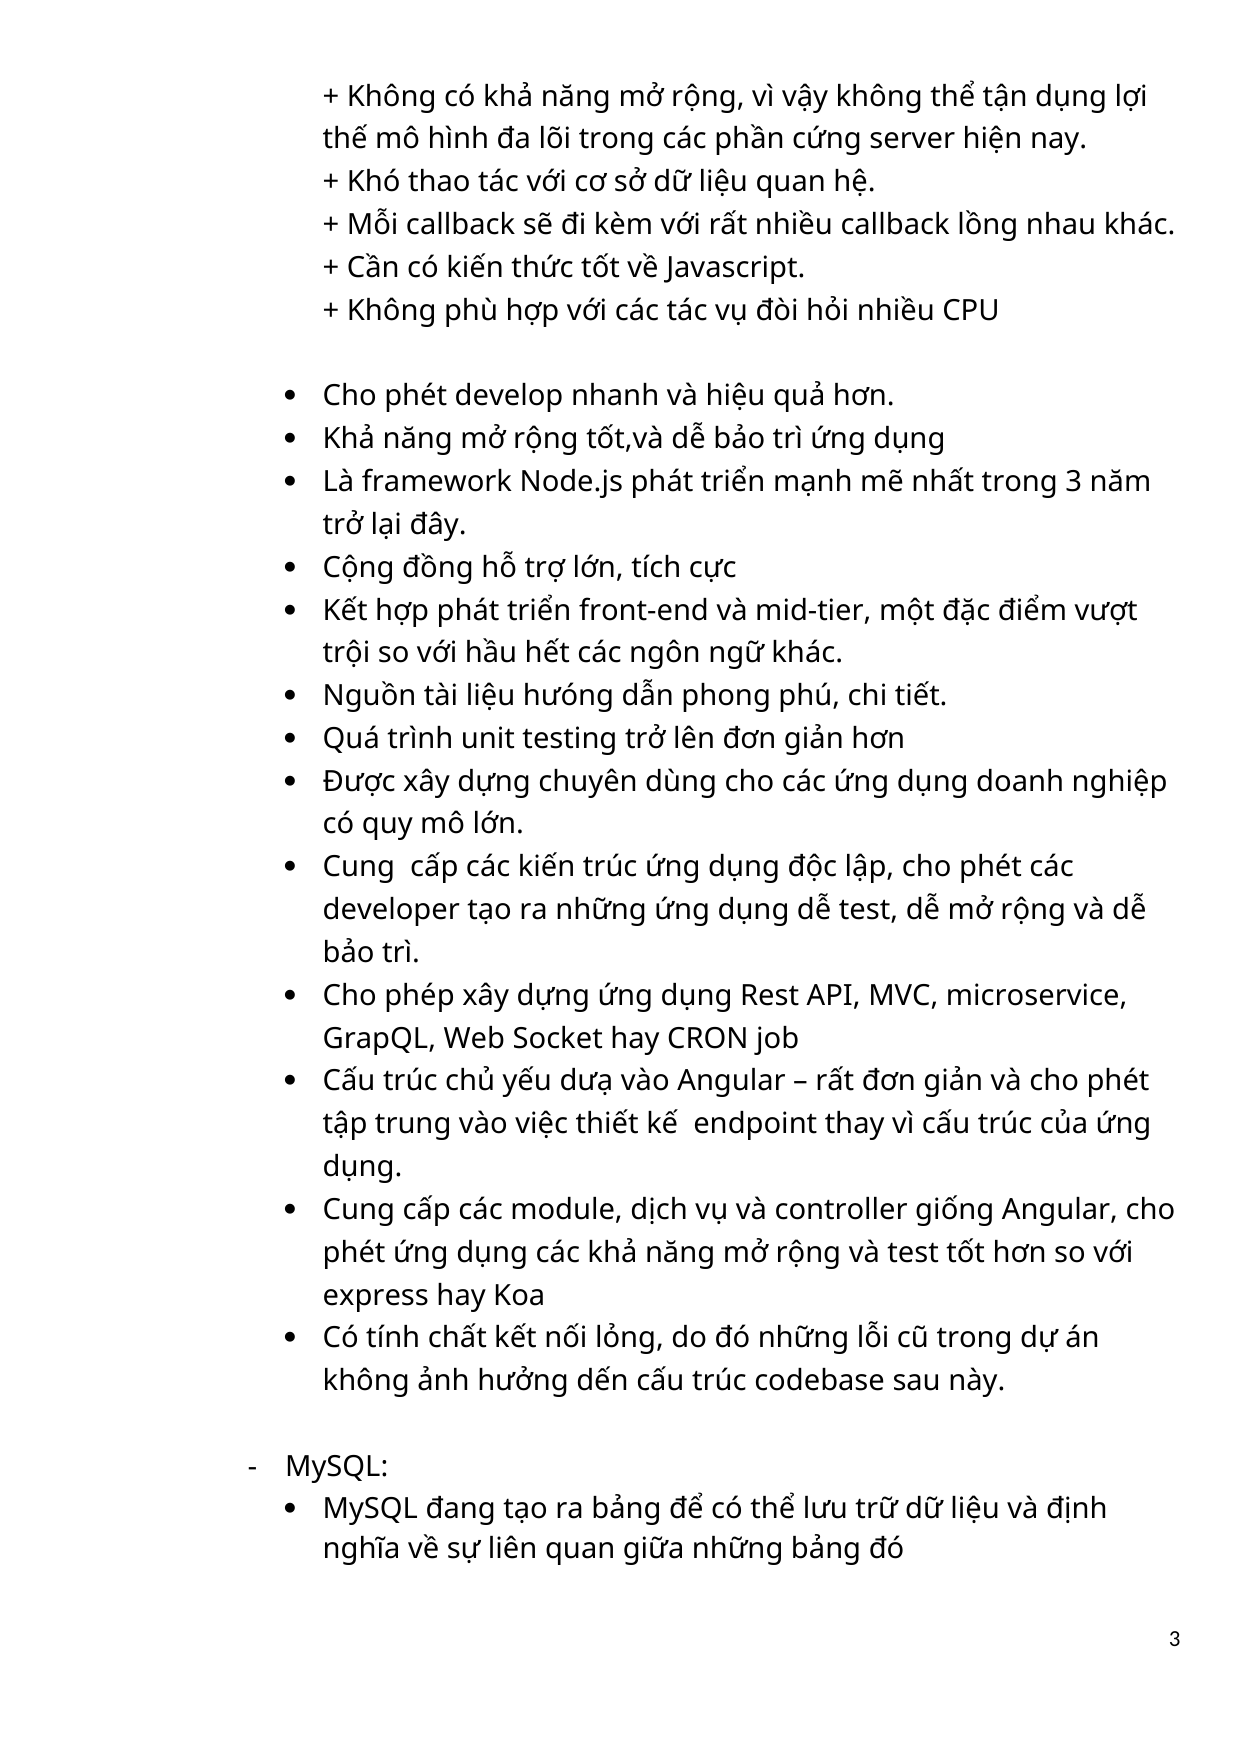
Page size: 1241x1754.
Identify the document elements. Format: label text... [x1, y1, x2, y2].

list MySQL: [247, 1445, 1180, 1485]
list Kết hợp phát triển front-end và mid-tier, một đặc điểm vượt trội so với hầu hết các ngôn ngữ khác. [285, 589, 1180, 671]
list Cung cấp các kiến trúc ứng dụng độc lập, cho phét các developer tạo ra những ứng dụng dễ test, dễ mở rộng và dễ bảo trì. [285, 846, 1180, 971]
list + Không phù hợp với các tác vụ đòi hỏi nhiều CPU [322, 289, 1180, 329]
list Cho phét develop nhanh và hiệu quả hơn. [285, 375, 1180, 414]
list Được xây dựng chuyên dùng cho các ứng dụng doanh nghiệp có quy mô lớn. [285, 760, 1180, 842]
list + Mỗi callback sẽ đi kèm với rất nhiều callback lồng nhau khác. [322, 203, 1180, 243]
list + Không có khả năng mở rộng, vì vậy không thể tận dụng lợi thế mô hình đa lõi trong các phần cứng server hiện nay. [322, 75, 1180, 157]
list Cho phép xây dựng ứng dụng Rest API, MVC, microservice, GrapQL, Web Socket hay CRON job [285, 974, 1180, 1057]
list MySQL đang tạo ra bảng để có thể lưu trữ dữ liệu và định nghĩa về sự liên quan giữa những bảng đó [285, 1488, 1180, 1567]
list Cộng đồng hỗ trợ lớn, tích cực [285, 546, 1180, 586]
list Quá trình unit testing trở lên đơn giản hơn [285, 717, 1180, 757]
list Nguồn tài liệu hưóng dẫn phong phú, chi tiết. [285, 674, 1180, 714]
list Là framework Node.js phát triển mạnh mẽ nhất trong 3 năm trở lại đây. [285, 460, 1180, 543]
list + Khó thao tác với cơ sở dữ liệu quan hệ. [322, 161, 1180, 200]
list Khả năng mở rộng tốt,và dễ bảo trì ứng dụng [285, 417, 1180, 457]
list + Cần có kiến thức tốt về Javascript. [322, 246, 1180, 286]
list Cung cấp các module, dịch vụ và controller giống Angular, cho phét ứng dụng các khả năng mở rộng và test tốt hơn so với express hay Koa [285, 1188, 1180, 1313]
list Cấu trúc chủ yếu dưạ vào Angular – rất đơn giản và cho phét tập trung vào việc thiết kế endpoint thay vì cấu trúc của ứng dụng. [285, 1060, 1180, 1185]
list Có tính chất kết nối lỏng, do đó những lỗi cũ trong dự án không ảnh hưởng dến cấu trúc codebase sau này. [285, 1317, 1180, 1399]
